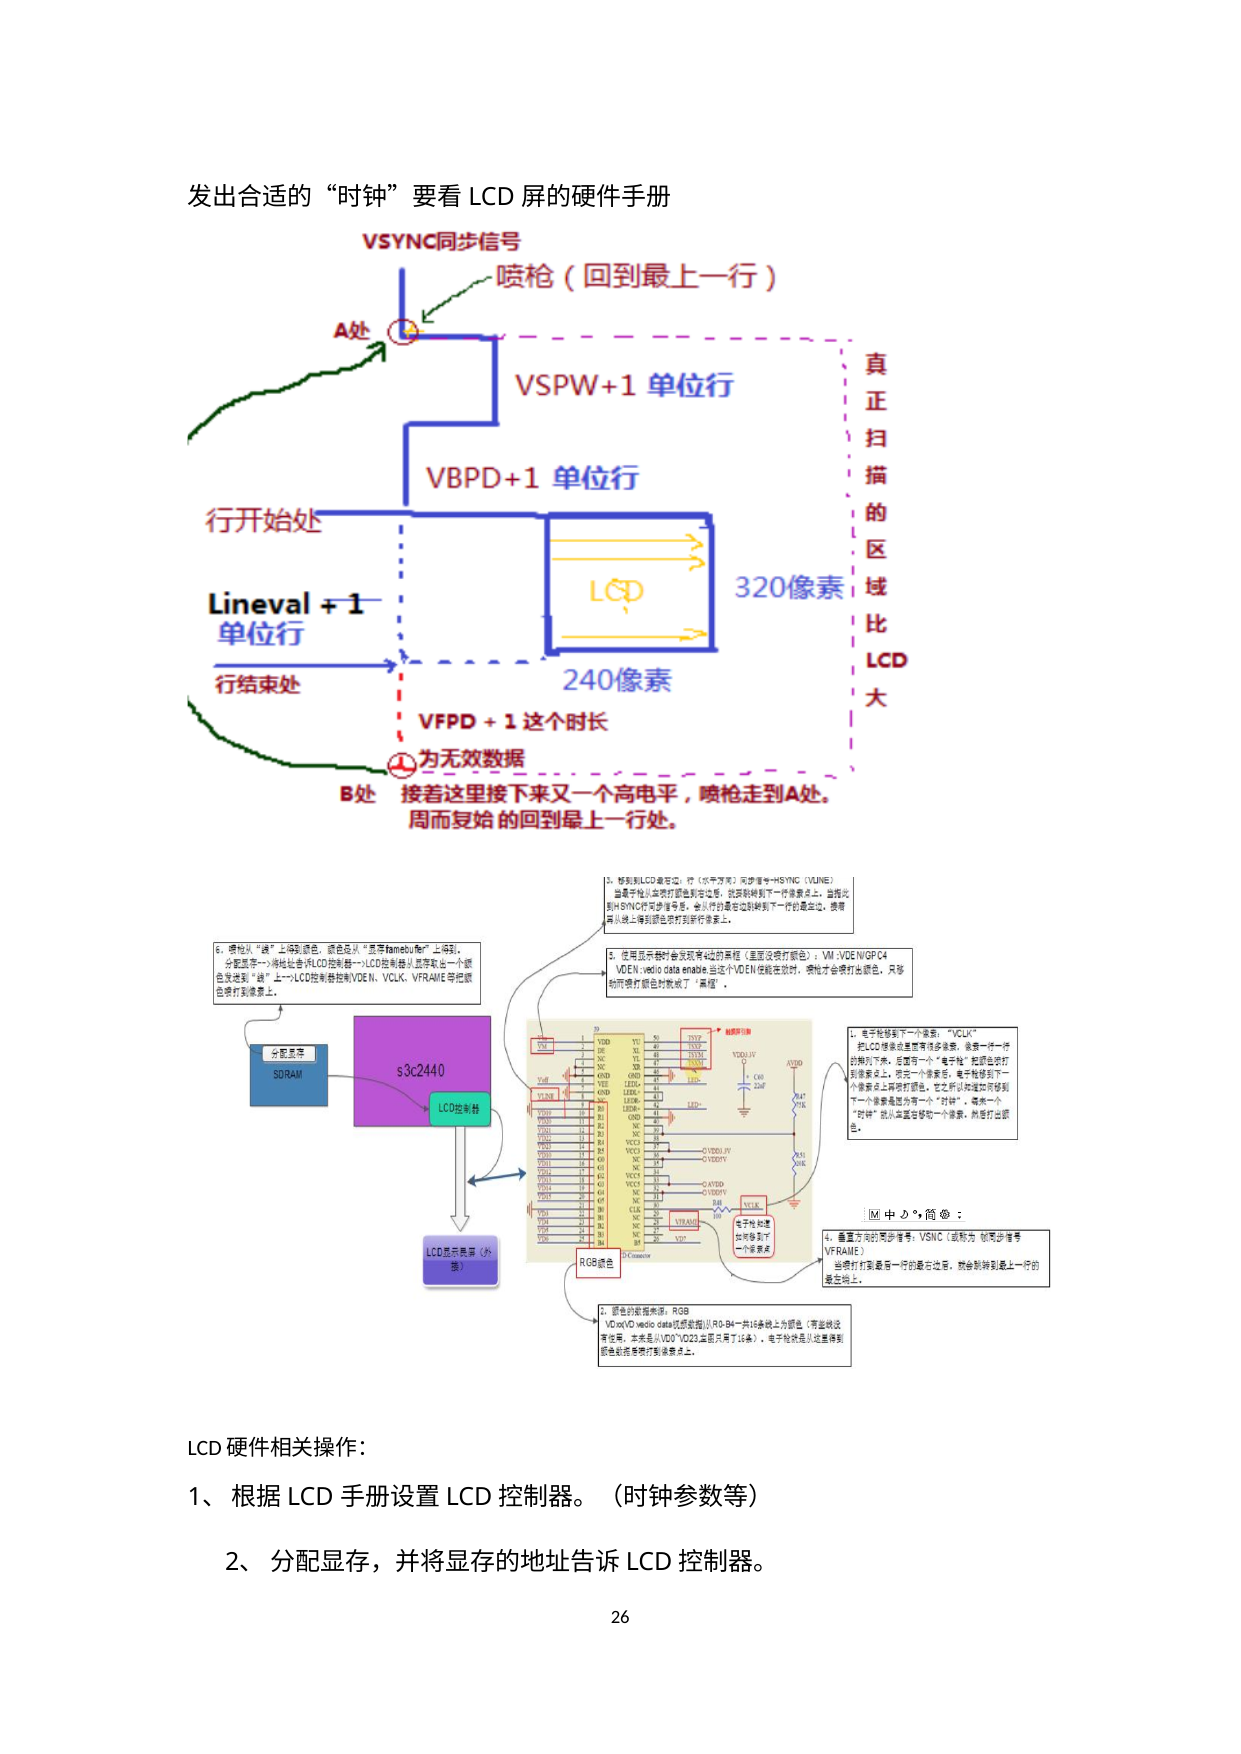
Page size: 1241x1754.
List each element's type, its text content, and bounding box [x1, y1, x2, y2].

picture [187, 877, 1053, 1369]
text LCD硬件相关操作： [187, 1429, 1053, 1462]
picture [187, 227, 927, 853]
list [187, 1462, 1053, 1592]
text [187, 162, 1053, 227]
